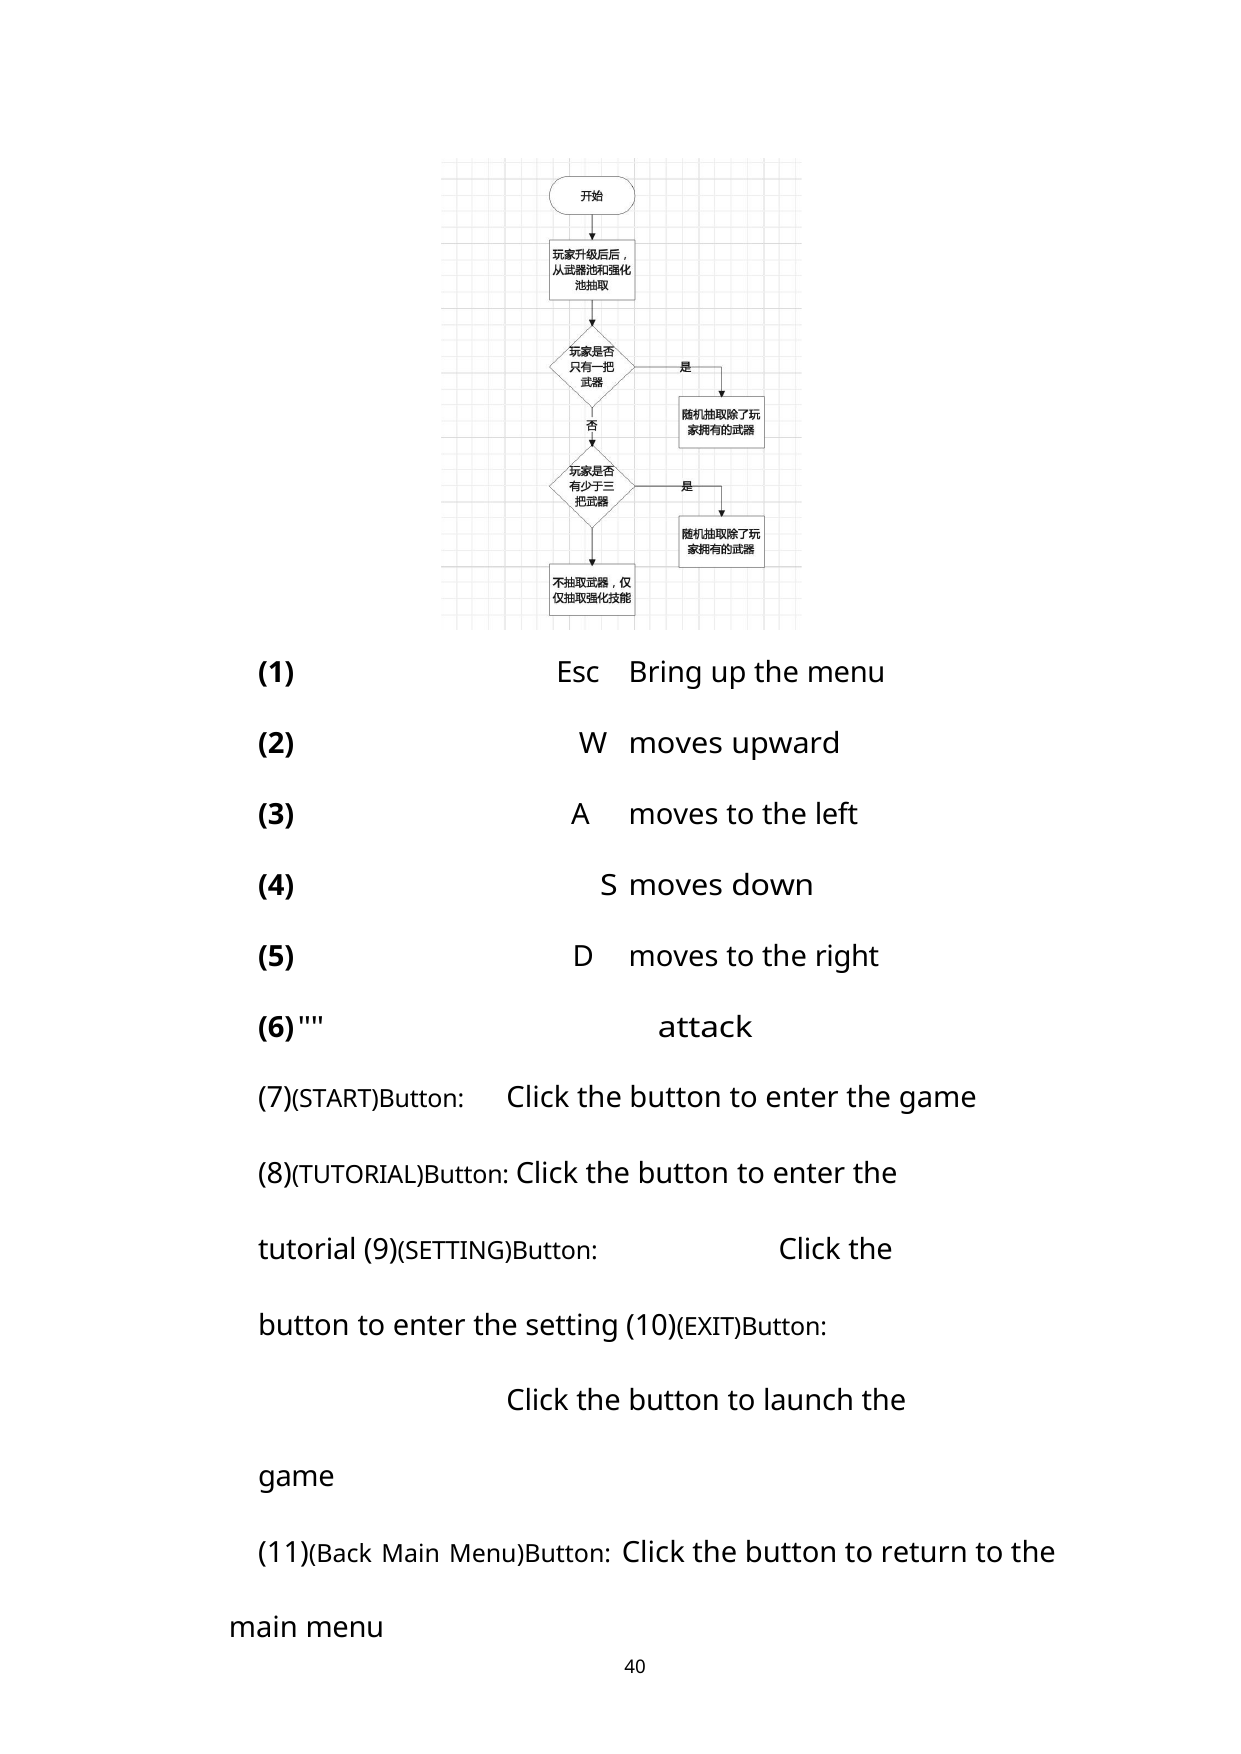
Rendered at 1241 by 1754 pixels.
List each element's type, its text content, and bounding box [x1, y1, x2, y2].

picture [441, 158, 802, 630]
list Esc Bring up the menu [258, 652, 1166, 691]
list S moves down [258, 864, 1166, 904]
text (7)(START)Button: Click the button to enter the game (8)(TUTORIAL)Button: Click the button to enter the tutorial (9)(SETTING)Button: Click the button to enter the setting (10)(EXIT)Button: Click the button to launch the game [258, 1077, 978, 1495]
text (11)(Back Main Menu)Button: Click the button to return to the main menu [229, 1531, 1128, 1646]
list D moves to the right [258, 935, 1166, 975]
list "" attack [258, 1006, 1166, 1046]
list W moves upward [258, 722, 1166, 762]
list A moves to the left [258, 793, 1166, 833]
